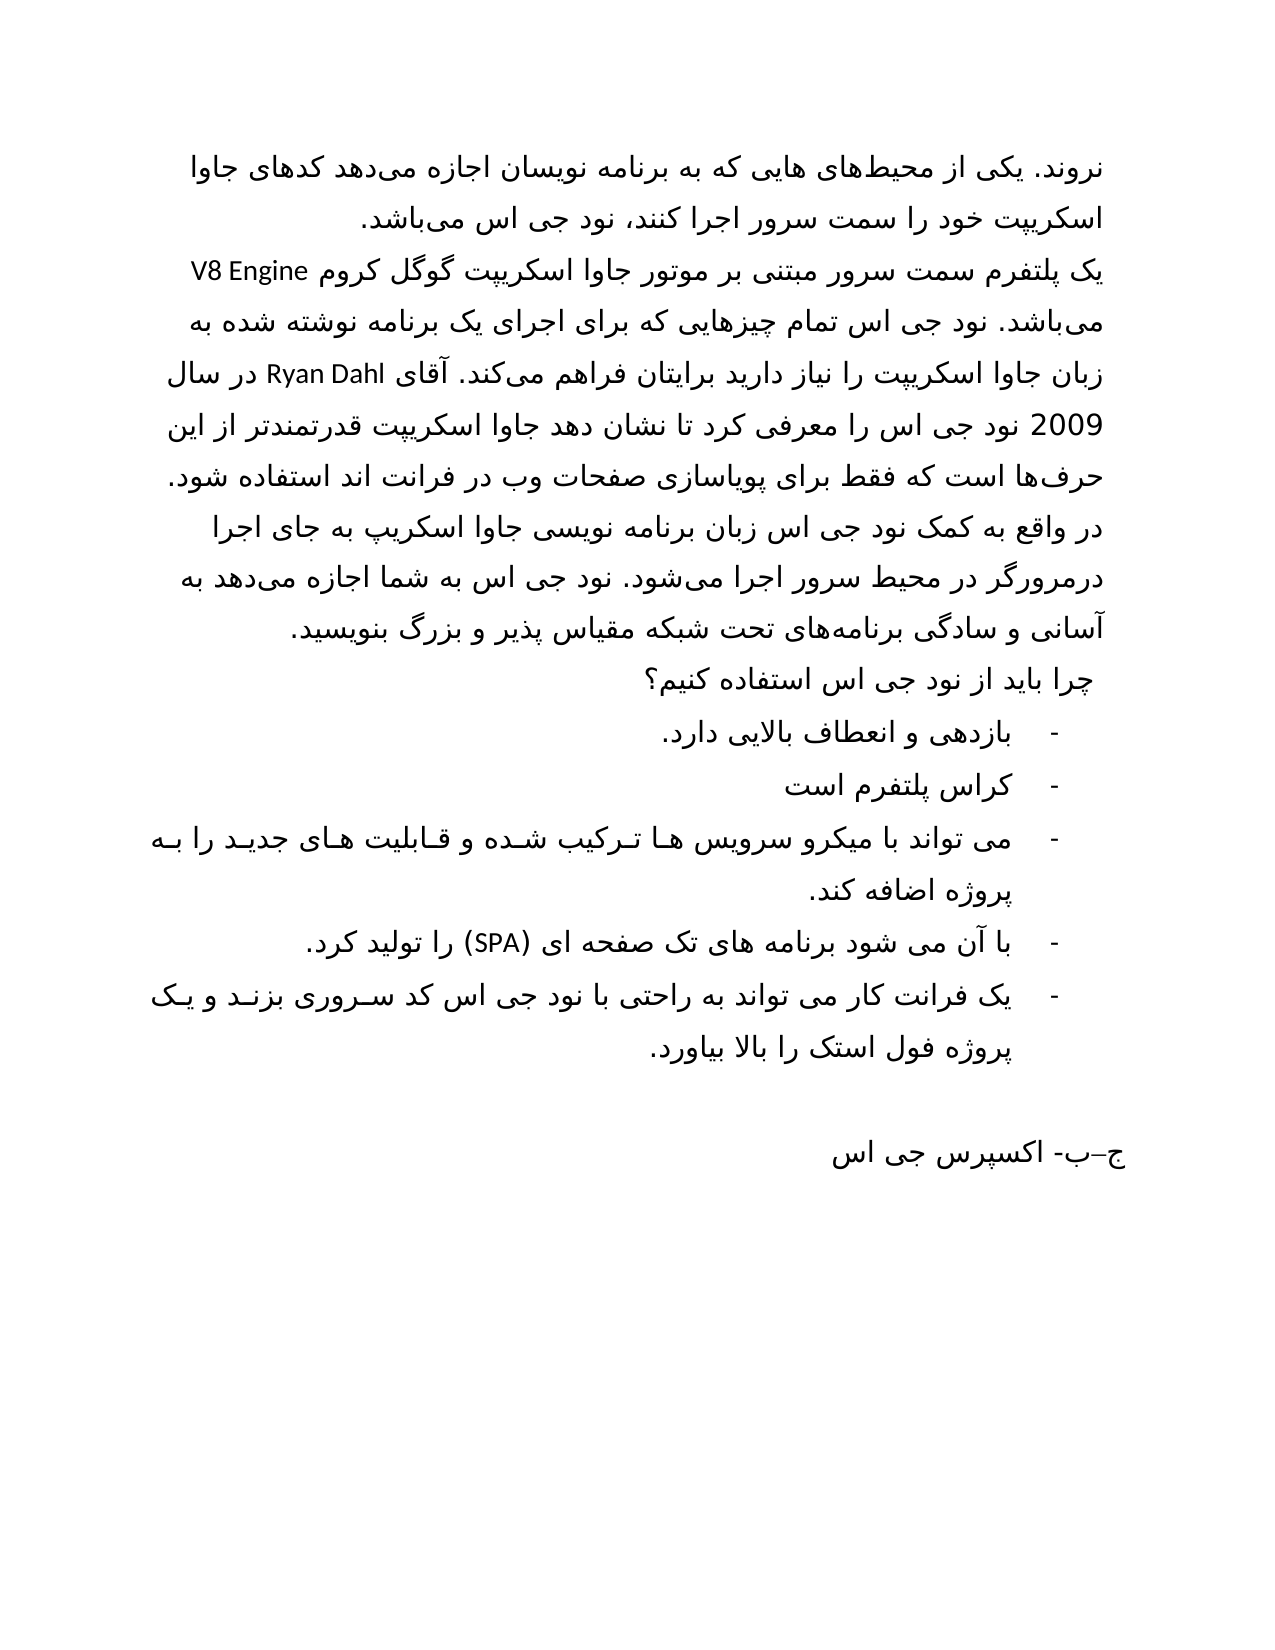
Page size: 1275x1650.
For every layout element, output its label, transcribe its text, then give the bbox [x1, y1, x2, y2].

text یک پلتفرم سمت سرور مبتنی بر موتور جاوا اسکریپت گوگل کروم V8 Engine می‌باشد. نود جی اس تمام چیزهایی که برای اجرای یک برنامه نوشته شده به زبان جاوا اسکریپت را نیاز دارید برایتان فراهم می‌کند. آقای Ryan Dahl در سال 2009 نود جی اس را معرفی کرد تا نشان دهد جاوا اسکریپت قدرتمند‌تر از این حرف‌ها است که فقط برای پویاسازی صفحات وب در فرانت اند استفاده شود. در واقع به کمک نود جی اس زبان برنامه نویسی جاوا اسکریپ به جای اجرا درمرورگر در محیط سرور اجرا می‌شود. نود جی اس به شما اجازه می‌دهد به آسانی و سادگی برنامه‌های تحت شبکه مقیاس پذیر و بزرگ بنویسید. [150, 252, 1104, 646]
text چرا باید از نود جی اس استفاده کنیم؟ [150, 663, 1104, 697]
list با آن می شود برنامه های تک صفحه ای (SPA) را تولید کرد. [150, 924, 1050, 960]
list یک فرانت کار می تواند به راحتی با نود جی اس کد سروری بزند و یک پروژه فول استک را بالا بیاورد. [150, 977, 1050, 1064]
list می تواند با میکرو سرویس ها ترکیب شده و قابلیت های جدید را به پروژه اضافه کند. [150, 821, 1050, 907]
list کراس پلتفرم است [150, 767, 1050, 803]
list بازدهی و انعطاف بالایی دارد. [150, 714, 1050, 749]
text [150, 150, 1104, 235]
subtitle ج–ب- اکسپرس جی اس [150, 1136, 1125, 1170]
